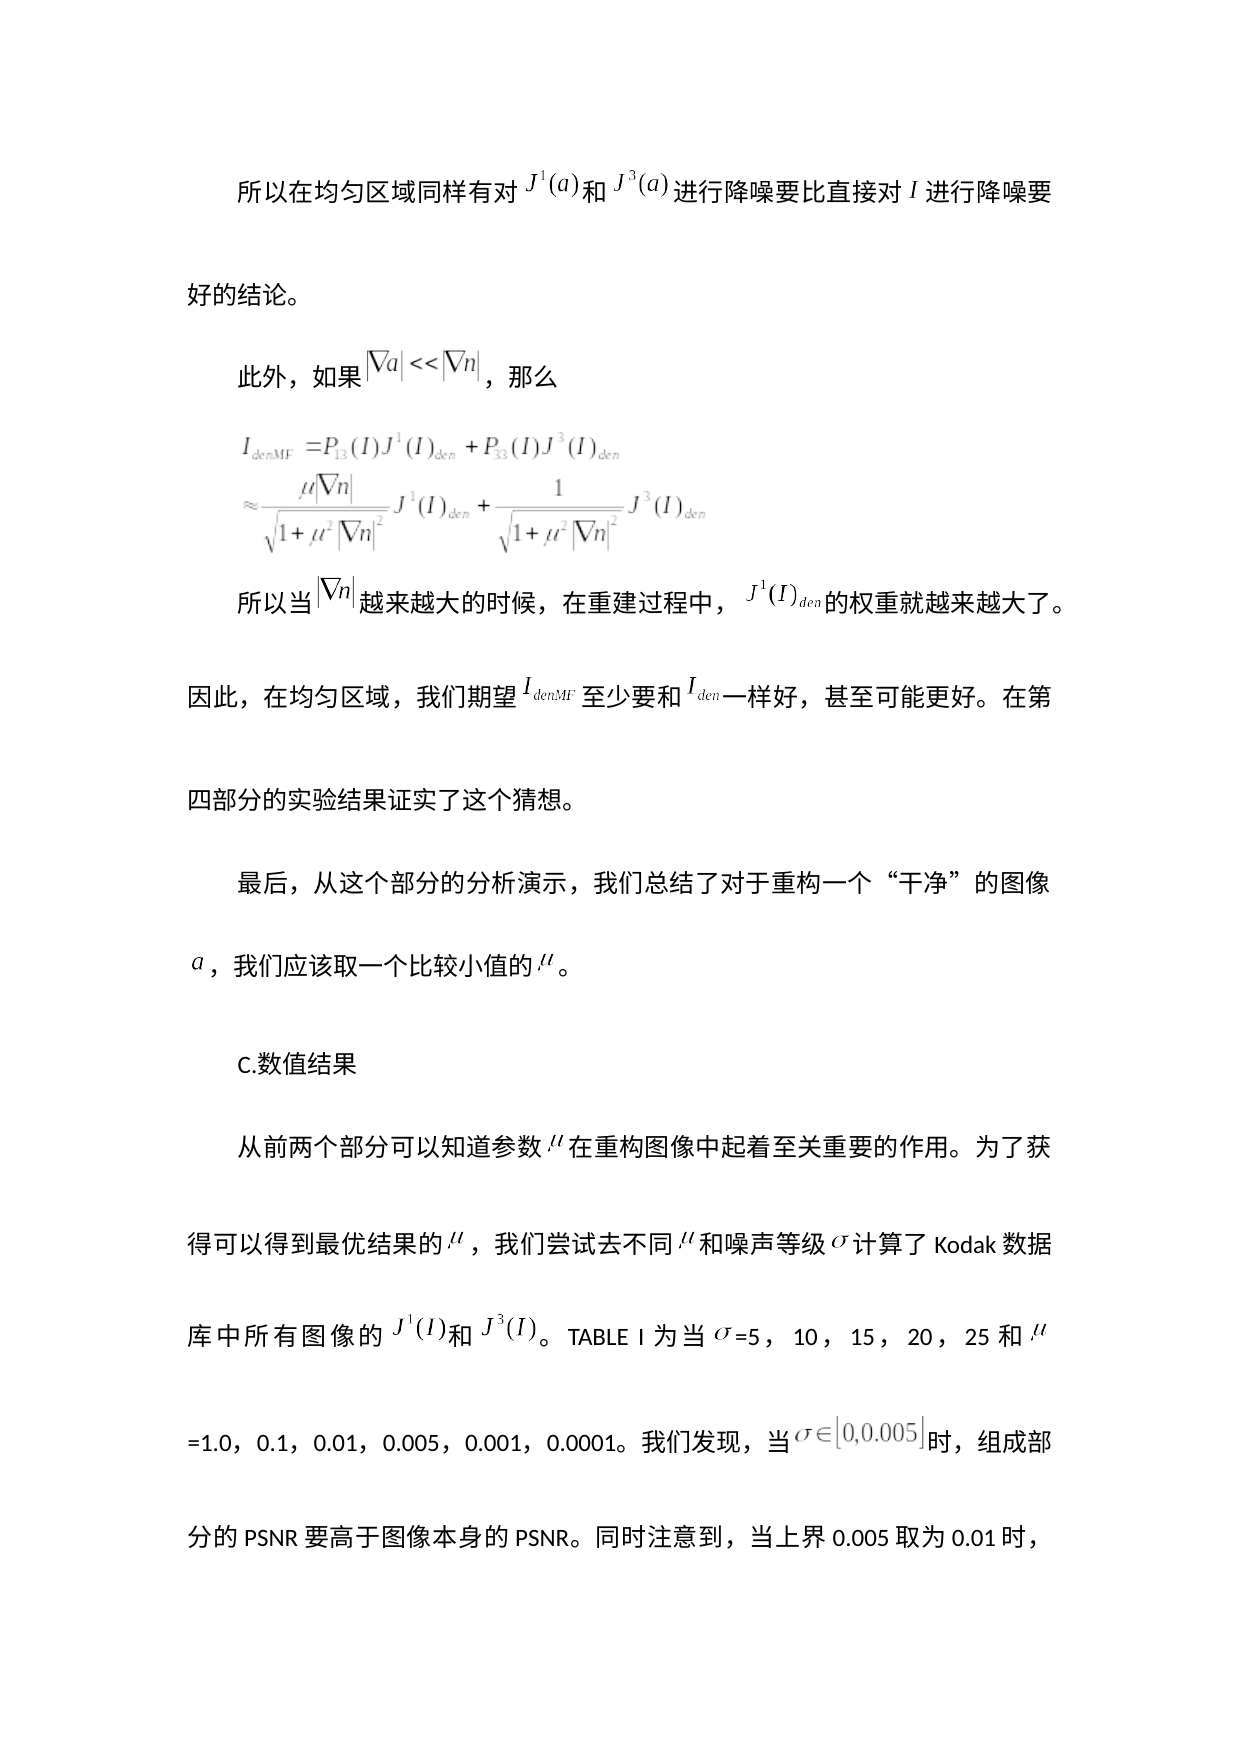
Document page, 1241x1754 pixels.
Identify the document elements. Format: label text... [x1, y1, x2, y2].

text 此外，如果，那么 [187, 344, 1053, 409]
text 最后，从这个部分的分析演示，我们总结了对于重构一个“干净”的图像，我们应该取一个比较小值的。 [187, 849, 1053, 1012]
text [187, 1113, 1053, 1568]
text 所以当越来越大的时候，在重建过程中，的权重就越来越大了。因此，在均匀区域，我们期望至少要和一样好，甚至可能更好。在第四部分的实验结果证实了这个猜想。 [187, 571, 1053, 831]
text 所以在均匀区域同样有对和进行降噪要比直接对进行降噪要好的结论。 [187, 164, 1053, 326]
text C.数值结果 [187, 1030, 1053, 1095]
